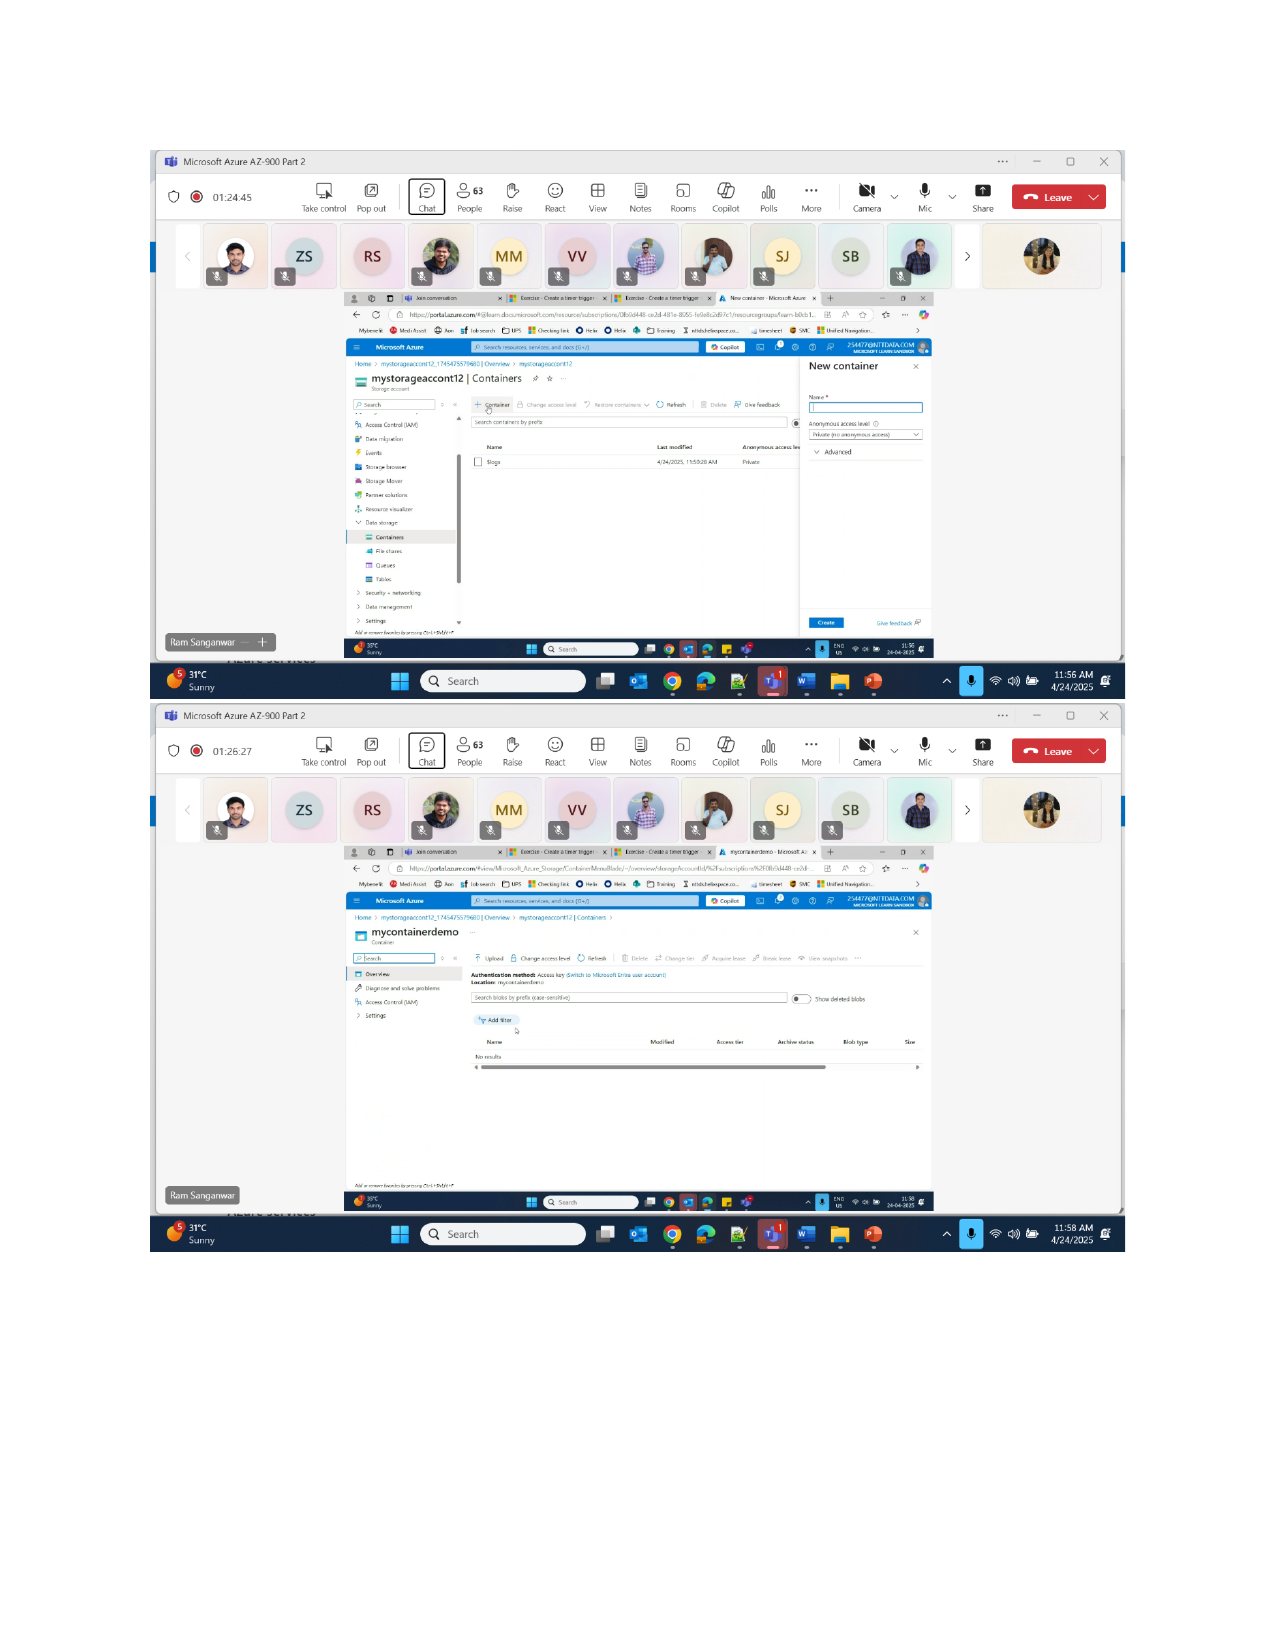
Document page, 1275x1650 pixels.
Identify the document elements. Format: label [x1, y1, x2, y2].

picture [150, 703, 1125, 1252]
picture [150, 150, 1125, 699]
